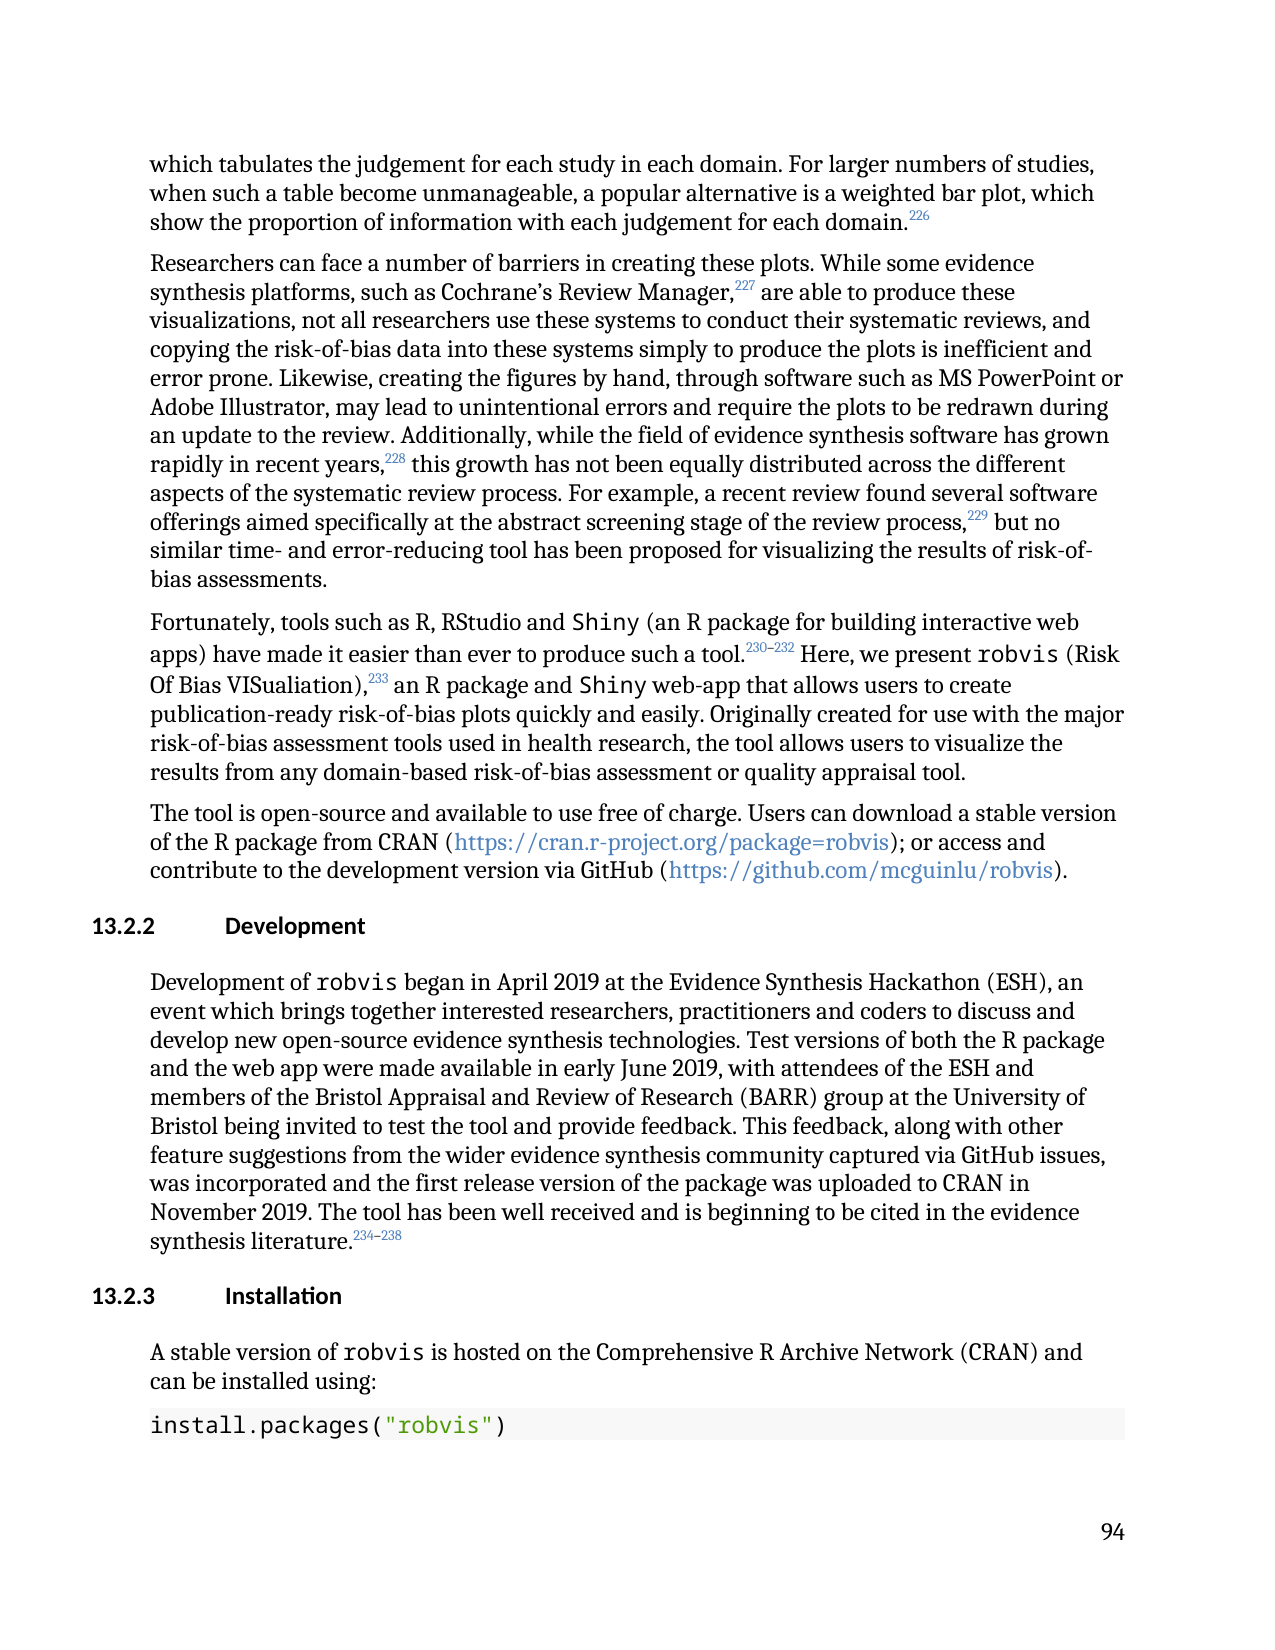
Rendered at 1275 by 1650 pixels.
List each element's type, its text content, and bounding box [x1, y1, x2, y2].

subtitle Installation [91, 1281, 1125, 1311]
subtitle Development [91, 910, 1125, 941]
text Development of robvis began in April 2019 at the Evidence Synthesis Hackathon (ESH), an event which brings together interested researchers, practitioners and coders to discuss and develop new open-source evidence synthesis technologies. Test versions of both the R package and the web app were made available in early June 2019, with attendees of the ESH and members of the Bristol Appraisal and Review of Research (BARR) group at the University of Bristol being invited to test the tool and provide feedback. This feedback, along with other feature suggestions from the wider evidence synthesis community captured via GitHub issues, was incorporated and the first release version of the package was uploaded to CRAN in November 2019. The tool has been well received and is beginning to be cited in the evidence synthesis literature.234–238 [150, 966, 1125, 1256]
text Fortunately, tools such as R, RStudio and Shiny (an R package for building interactive web apps) have made it easier than ever to produce such a tool.230–232 Here, we present robvis (Risk Of Bias VISualiation),233 an R package and Shiny web-app that allows users to create publication-ready risk-of-bias plots quickly and easily. Originally created for use with the major risk-of-bias assessment tools used in health research, the tool allows users to visualize the results from any domain-based risk-of-bias assessment or quality appraisal tool. [150, 606, 1125, 786]
text Researchers can face a number of barriers in creating these plots. While some evidence synthesis platforms, such as Cochrane’s Review Manager,227 are able to produce these visualizations, not all researchers use these systems to conduct their systematic reviews, and copying the risk-of-bias data into these systems simply to produce the plots is inefficient and error prone. Likewise, creating the figures by hand, through software such as MS PowerPoint or Adobe Illustrator, may lead to unintentional errors and require the plots to be redrawn during an update to the review. Additionally, while the field of evidence synthesis software has grown rapidly in recent years,228 this growth has not been equally distributed across the different aspects of the systematic review process. For example, a recent review found several software offerings aimed specifically at the abstract screening stage of the review process,229 but no similar time- and error-reducing tool has been proposed for visualizing the results of risk-of-bias assessments. [150, 249, 1125, 594]
text install.packages("robvis") [150, 1408, 1125, 1440]
text The tool is open-source and available to use free of charge. Users can download a stable version of the R package from CRAN (https://cran.r-project.org/package=robvis); or access and contribute to the development version via GitHub (https://github.com/mcguinlu/robvis). [150, 799, 1125, 885]
text A stable version of robvis is hosted on the Comprehensive R Archive Network (CRAN) and can be installed using: [150, 1336, 1125, 1396]
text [150, 150, 1125, 236]
